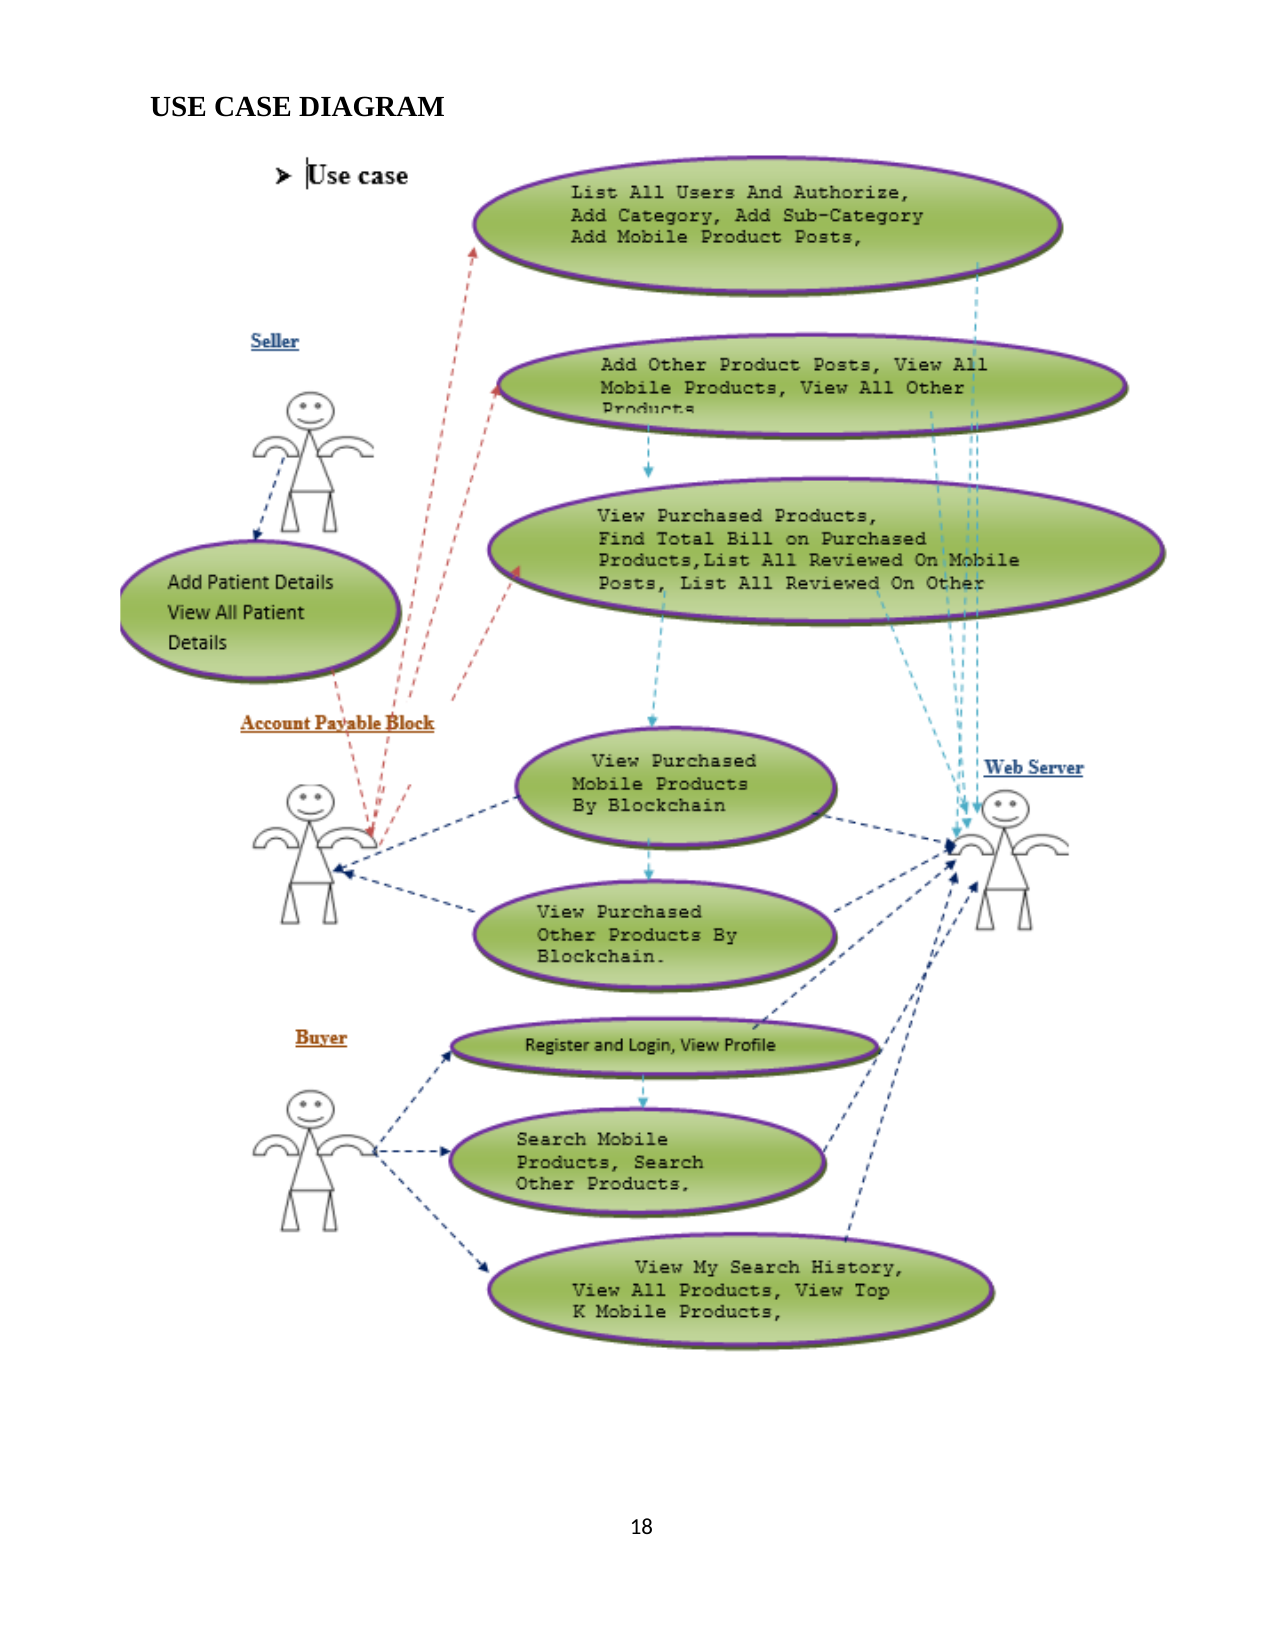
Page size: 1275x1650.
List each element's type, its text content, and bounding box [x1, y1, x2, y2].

subtitle USE CASE DIAGRAM [150, 89, 1179, 122]
picture [120, 147, 1190, 1403]
